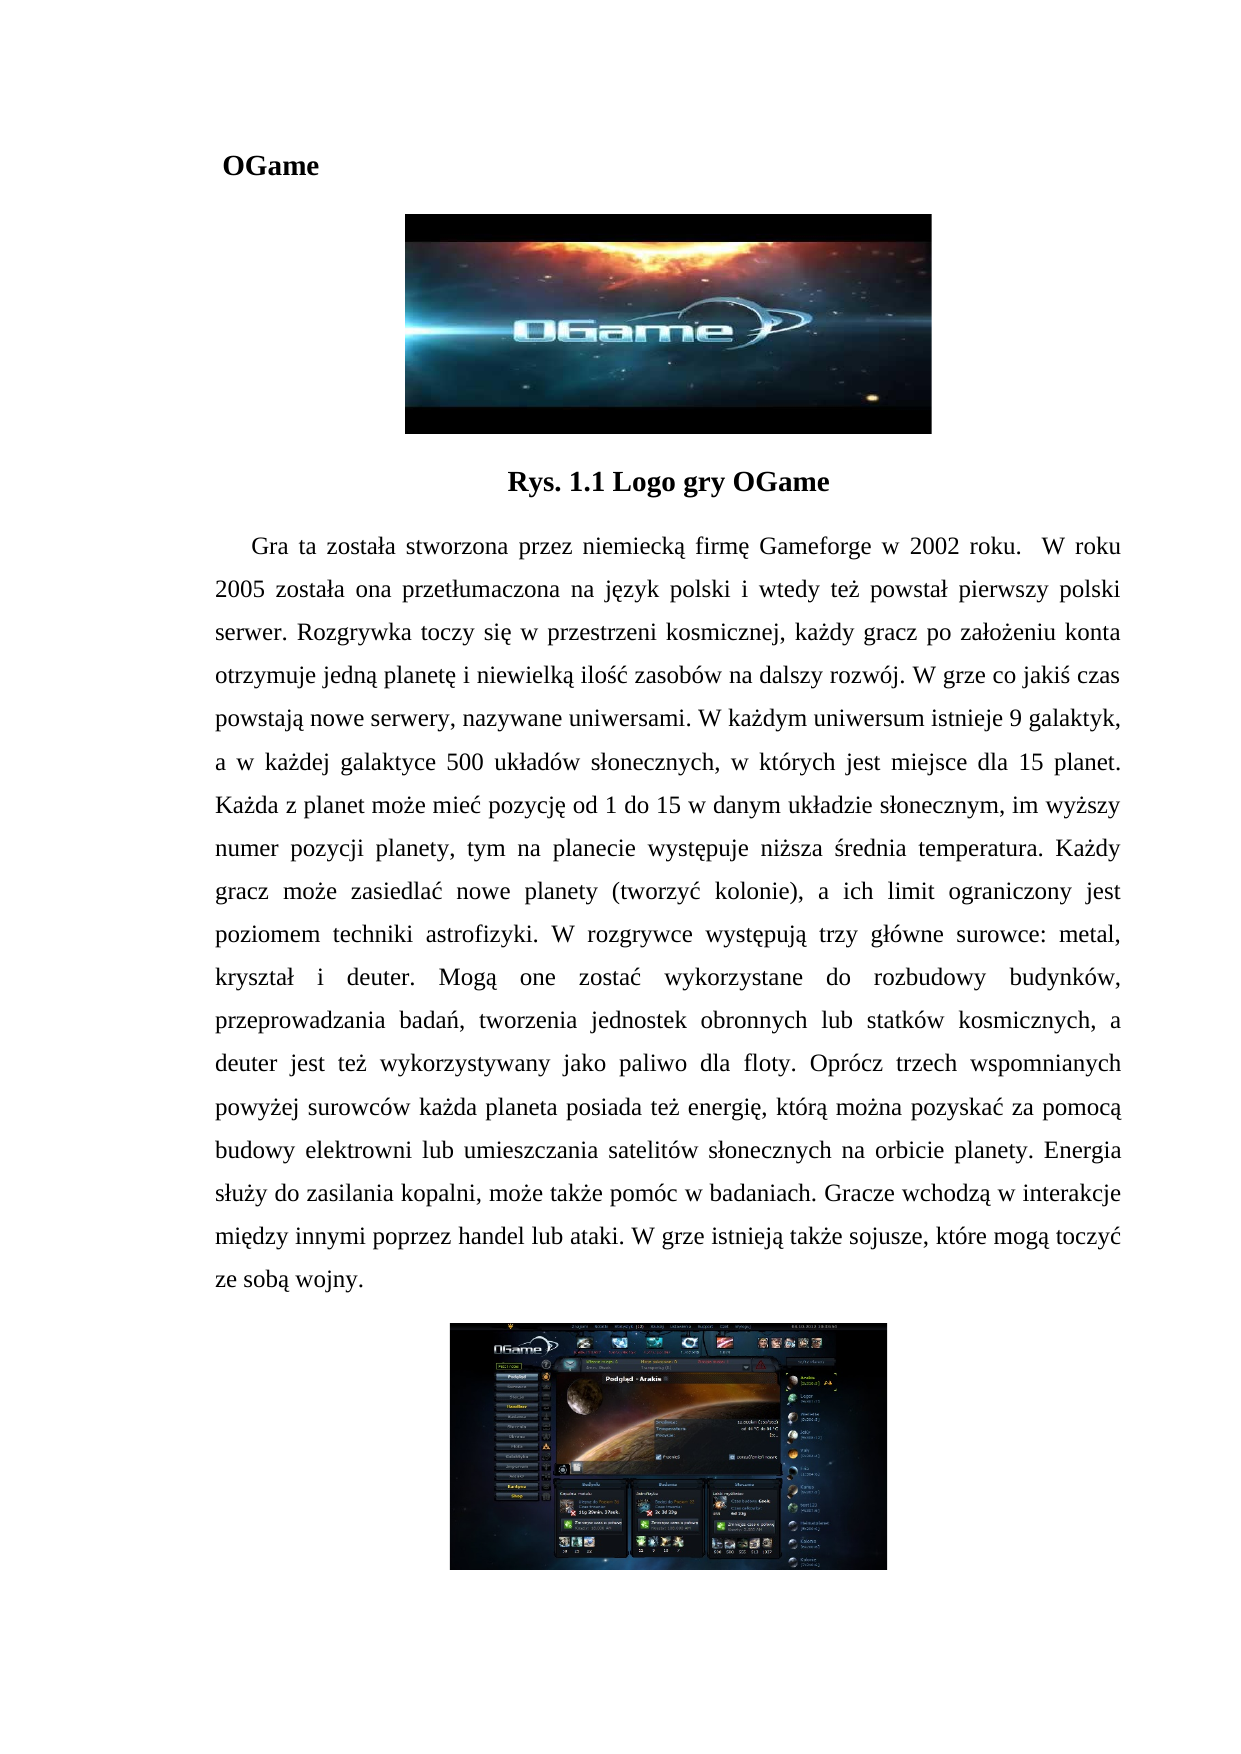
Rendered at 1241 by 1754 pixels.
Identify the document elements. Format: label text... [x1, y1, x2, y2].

text Rys. 1.1 Logo gry OGame [215, 464, 1122, 497]
picture [449, 1323, 888, 1570]
text OGame [215, 148, 1122, 181]
picture [405, 214, 932, 434]
text Gra ta została stworzona przez niemiecką firmę Gameforge w 2002 roku. W roku 2005 została ona przetłumaczona na język polski i wtedy też powstał pierwszy polski serwer. Rozgrywka toczy się w przestrzeni kosmicznej, każdy gracz po założeniu konta otrzymuje jedną planetę i niewielką ilość zasobów na dalszy rozwój. W grze co jakiś czas powstają nowe serwery, nazywane uniwersami. W każdym uniwersum istnieje 9 galaktyk, a w każdej galaktyce 500 układów słonecznych, w których jest miejsce dla 15 planet. Każda z planet może mieć pozycję od 1 do 15 w danym układzie słonecznym, im wyższy numer pozycji planety, tym na planecie występuje niższa średnia temperatura. Każdy gracz może zasiedlać nowe planety (tworzyć kolonie), a ich limit ograniczony jest poziomem techniki astrofizyki. W rozgrywce występują trzy główne surowce: metal, kryształ i deuter. Mogą one zostać wykorzystane do rozbudowy budynków, przeprowadzania badań, tworzenia jednostek obronnych lub statków kosmicznych, a deuter jest też wykorzystywany jako paliwo dla floty. Oprócz trzech wspomnianych powyżej surowców każda planeta posiada też energię, którą można pozyskać za pomocą budowy elektrowni lub umieszczania satelitów słonecznych na orbicie planety. Energia służy do zasilania kopalni, może także pomóc w badaniach. Gracze wchodzą w interakcje między innymi poprzez handel lub ataki. W grze istnieją także sojusze, które mogą toczyć ze sobą wojny. [215, 531, 1122, 1293]
